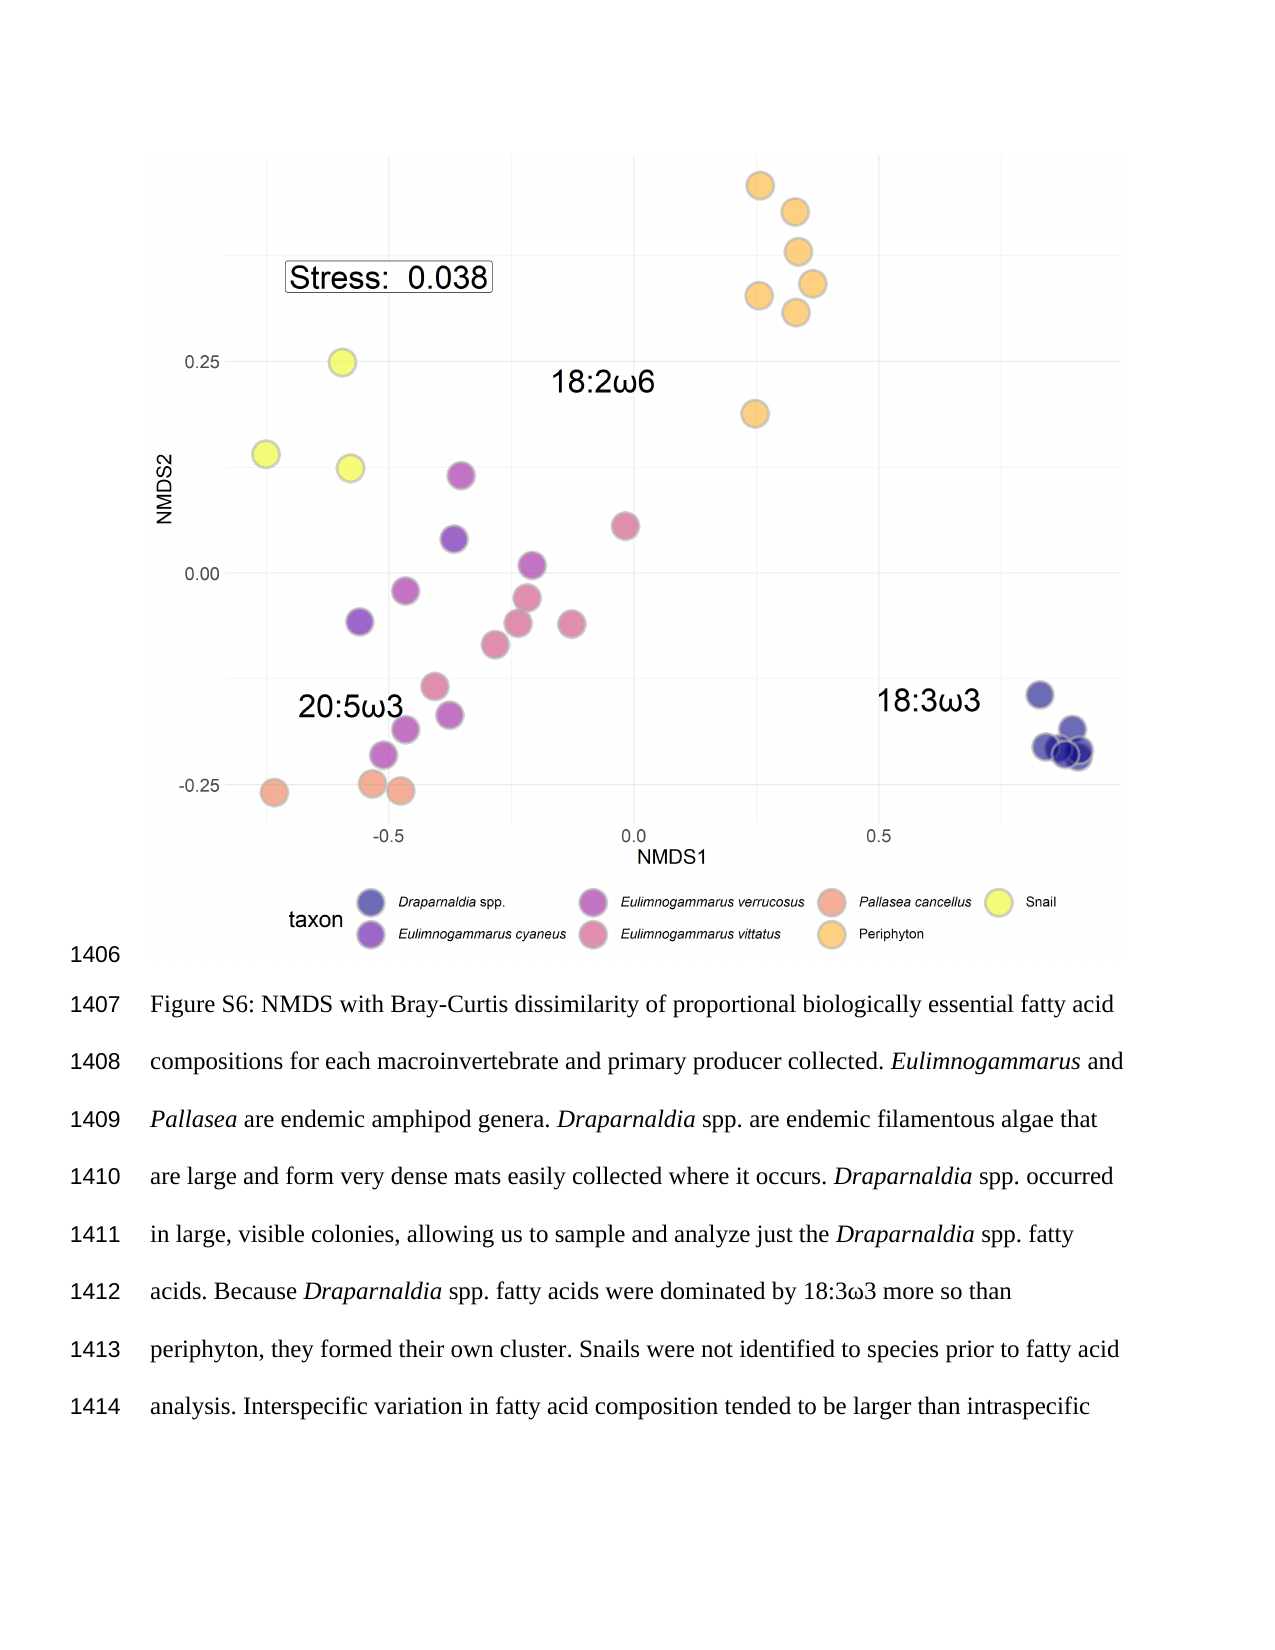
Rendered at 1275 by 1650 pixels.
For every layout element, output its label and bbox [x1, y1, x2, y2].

text [150, 989, 1125, 1420]
picture [150, 150, 1125, 963]
